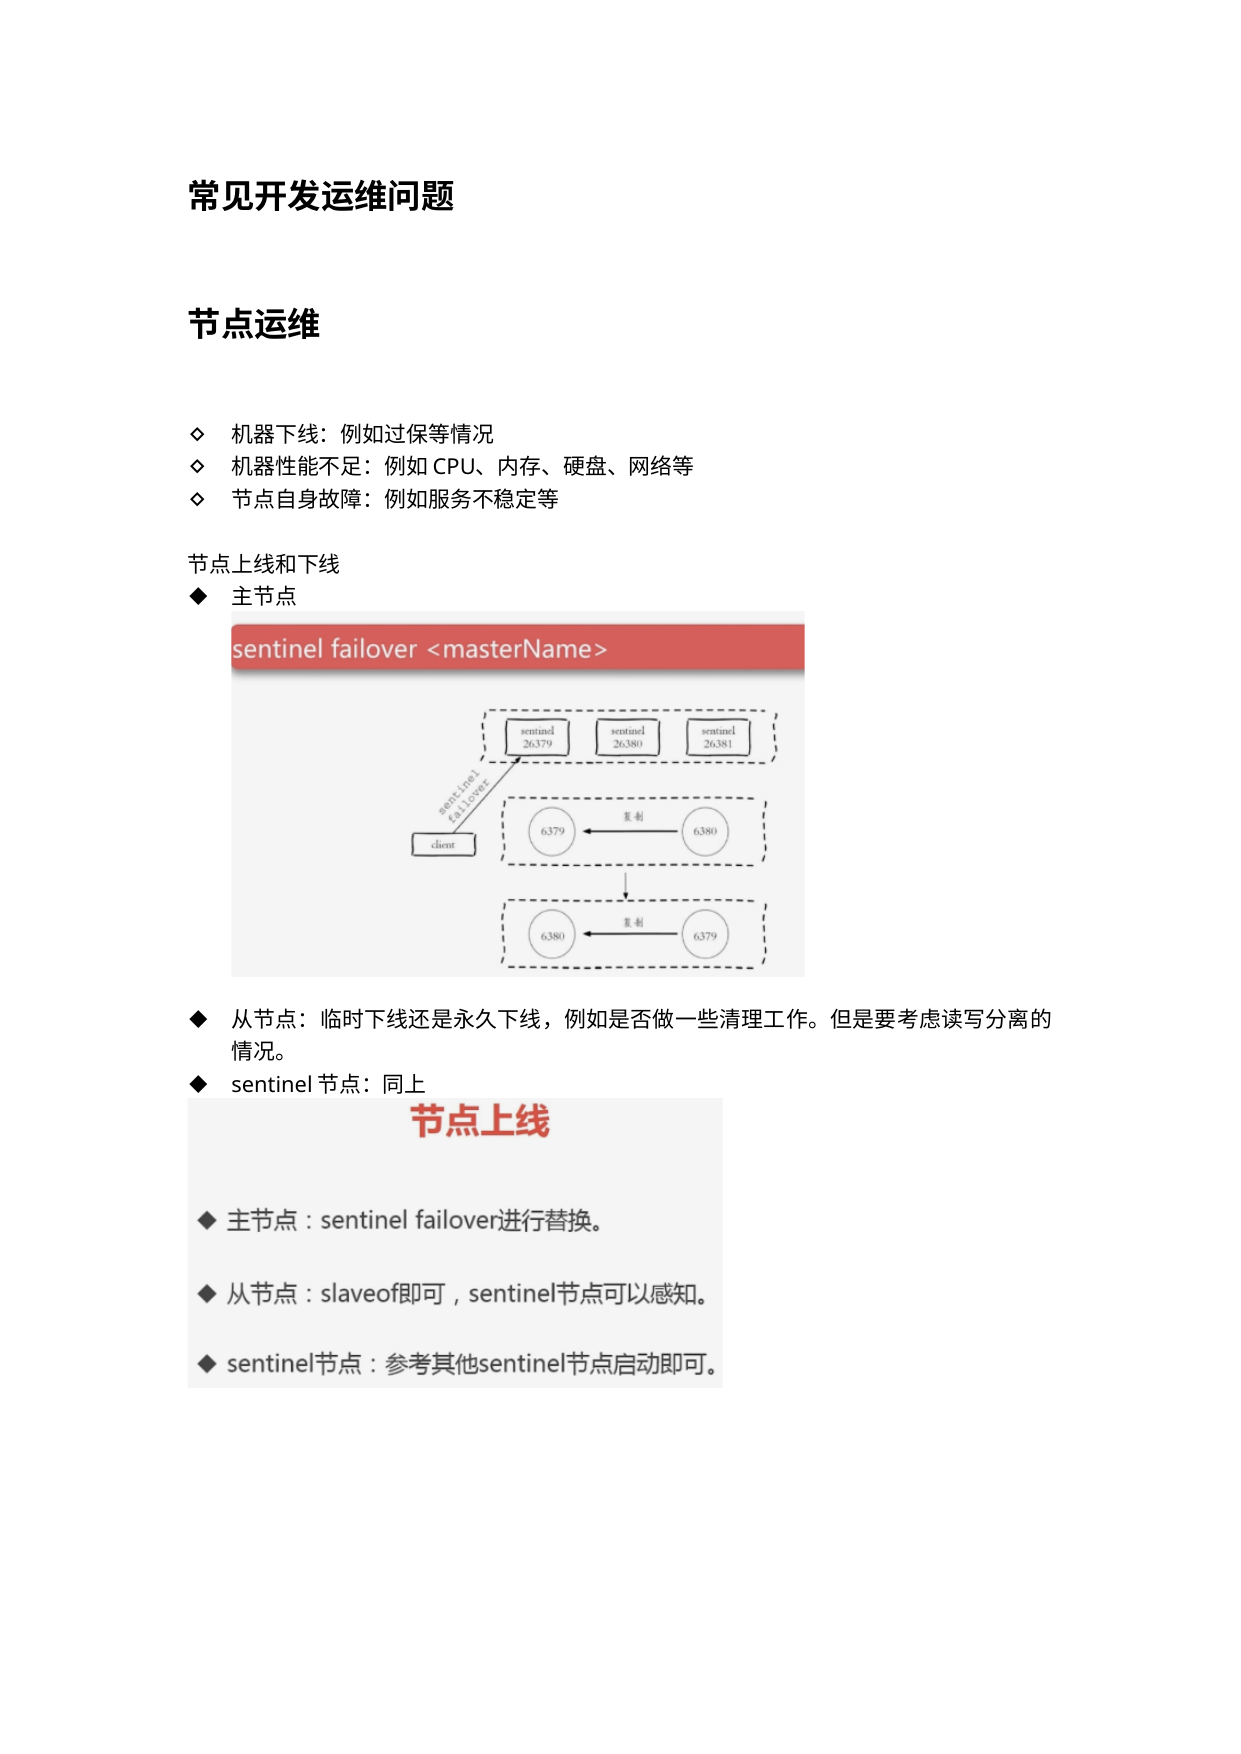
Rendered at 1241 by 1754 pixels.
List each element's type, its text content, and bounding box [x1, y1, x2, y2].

subtitle 常见开发运维问题 [187, 162, 1053, 227]
list 节点自身故障：例如服务不稳定等 [187, 481, 1053, 514]
subtitle 节点运维 [187, 289, 1053, 354]
list 主节点 [187, 579, 1053, 611]
list sentinel节点：同上 [187, 1066, 1053, 1099]
list 机器性能不足：例如CPU、内存、硬盘、网络等 [187, 449, 1053, 481]
list 从节点：临时下线还是永久下线，例如是否做一些清理工作。但是要考虑读写分离的情况。 [187, 1001, 1053, 1066]
text 节点上线和下线 [187, 546, 1053, 579]
picture [231, 611, 805, 977]
picture [187, 1098, 723, 1388]
list 机器下线：例如过保等情况 [187, 416, 1053, 449]
